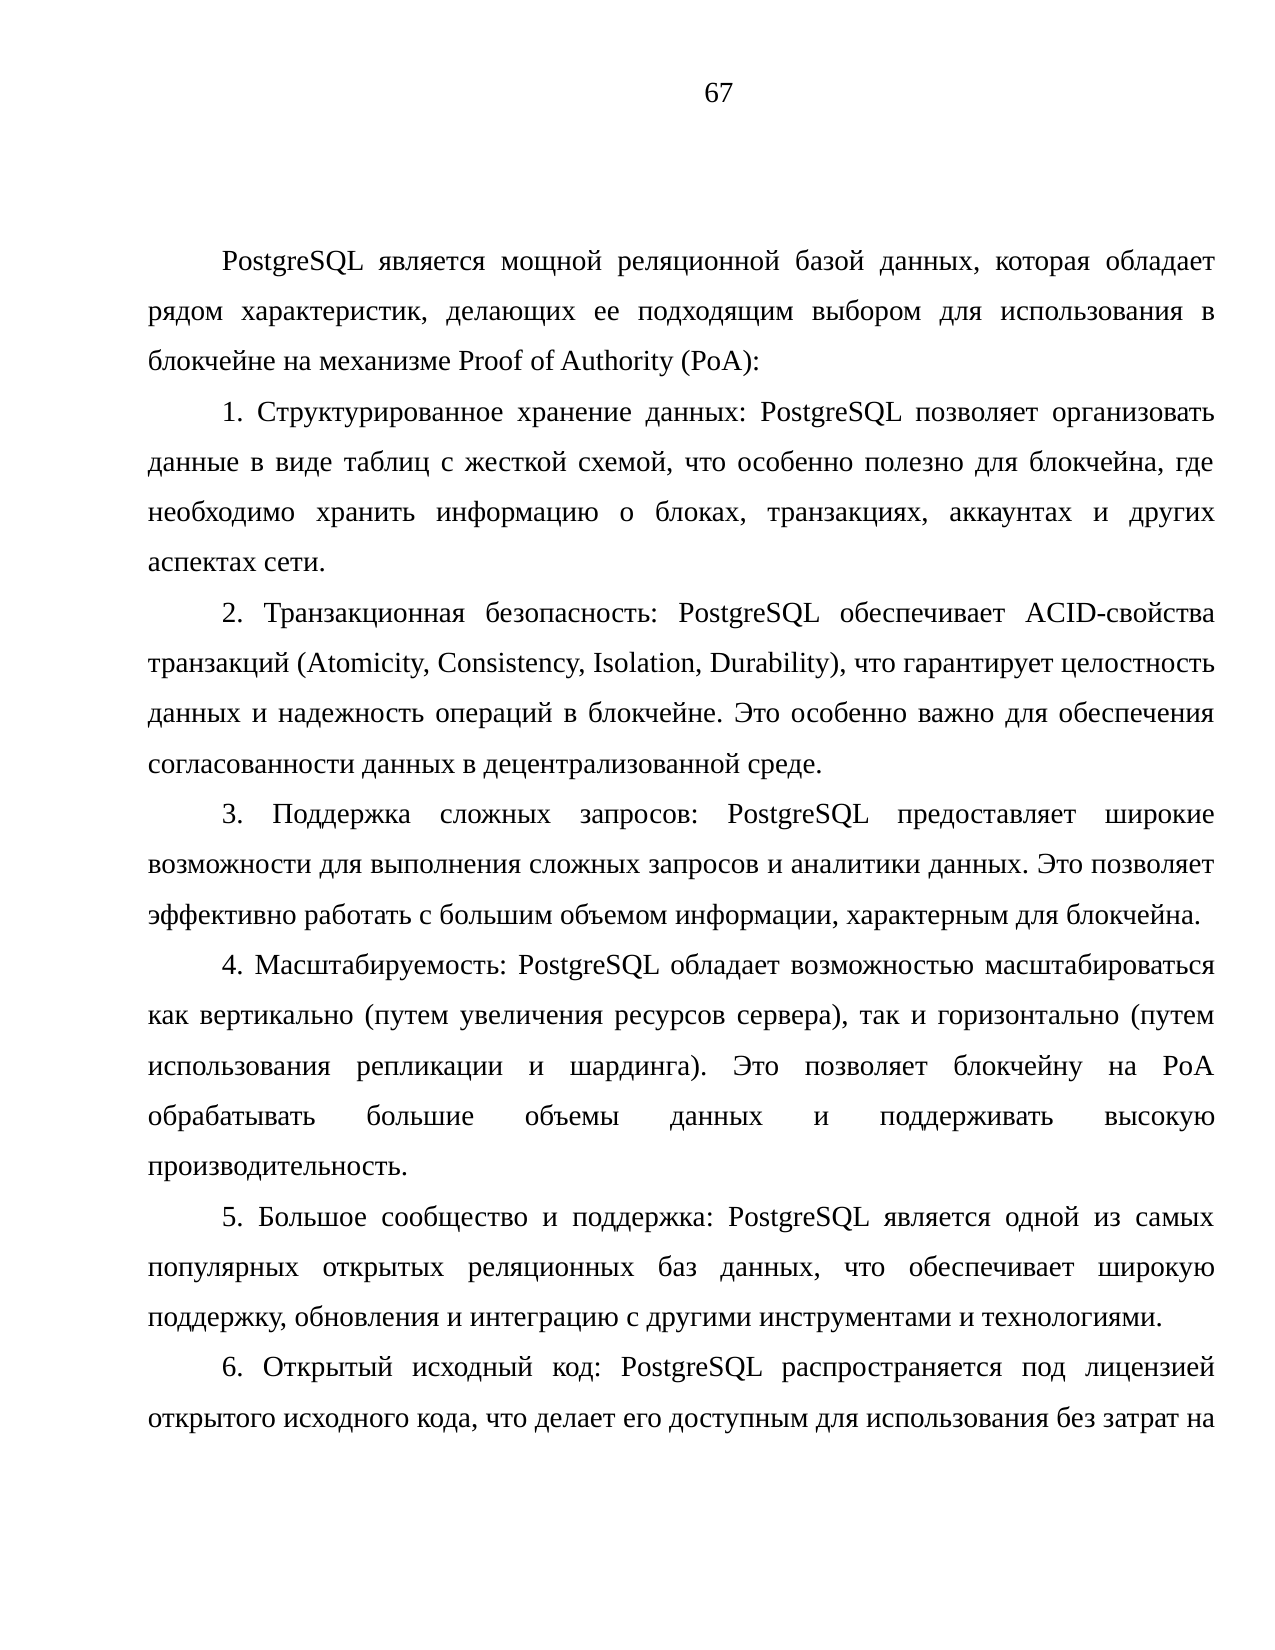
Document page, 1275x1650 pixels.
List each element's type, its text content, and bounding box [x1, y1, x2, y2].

text 2. Транзакционная безопасность: PostgreSQL обеспечивает ACID-свойства транзакций (Atomicity, Consistency, Isolation, Durability), что гарантирует целостность данных и надежность операций в блокчейне. Это особенно важно для обеспечения согласованности данных в децентрализованной среде. [148, 595, 1216, 779]
text 1. Структурированное хранение данных: PostgreSQL позволяет организовать данные в виде таблиц с жесткой схемой, что особенно полезно для блокчейна, где необходимо хранить информацию о блоках, транзакциях, аккаунтах и других аспектах сети. [148, 394, 1216, 578]
text 3. Поддержка сложных запросов: PostgreSQL предоставляет широкие возможности для выполнения сложных запросов и аналитики данных. Это позволяет эффективно работать с большим объемом информации, характерным для блокчейна. [148, 796, 1216, 930]
text PostgreSQL является мощной реляционной базой данных, которая обладает рядом характеристик, делающих ее подходящим выбором для использования в блокчейне на механизме Proof of Authority (PoA): [148, 243, 1216, 377]
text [148, 1349, 1216, 1433]
text 5. Большое сообщество и поддержка: PostgreSQL является одной из самых популярных открытых реляционных баз данных, что обеспечивает широкую поддержку, обновления и интеграцию с другими инструментами и технологиями. [148, 1199, 1216, 1333]
text 4. Масштабируемость: PostgreSQL обладает возможностью масштабироваться как вертикально (путем увеличения ресурсов сервера), так и горизонтально (путем использования репликации и шардинга). Это позволяет блокчейну на PoA обрабатывать большие объемы данных и поддерживать высокую производительность. [148, 947, 1216, 1182]
